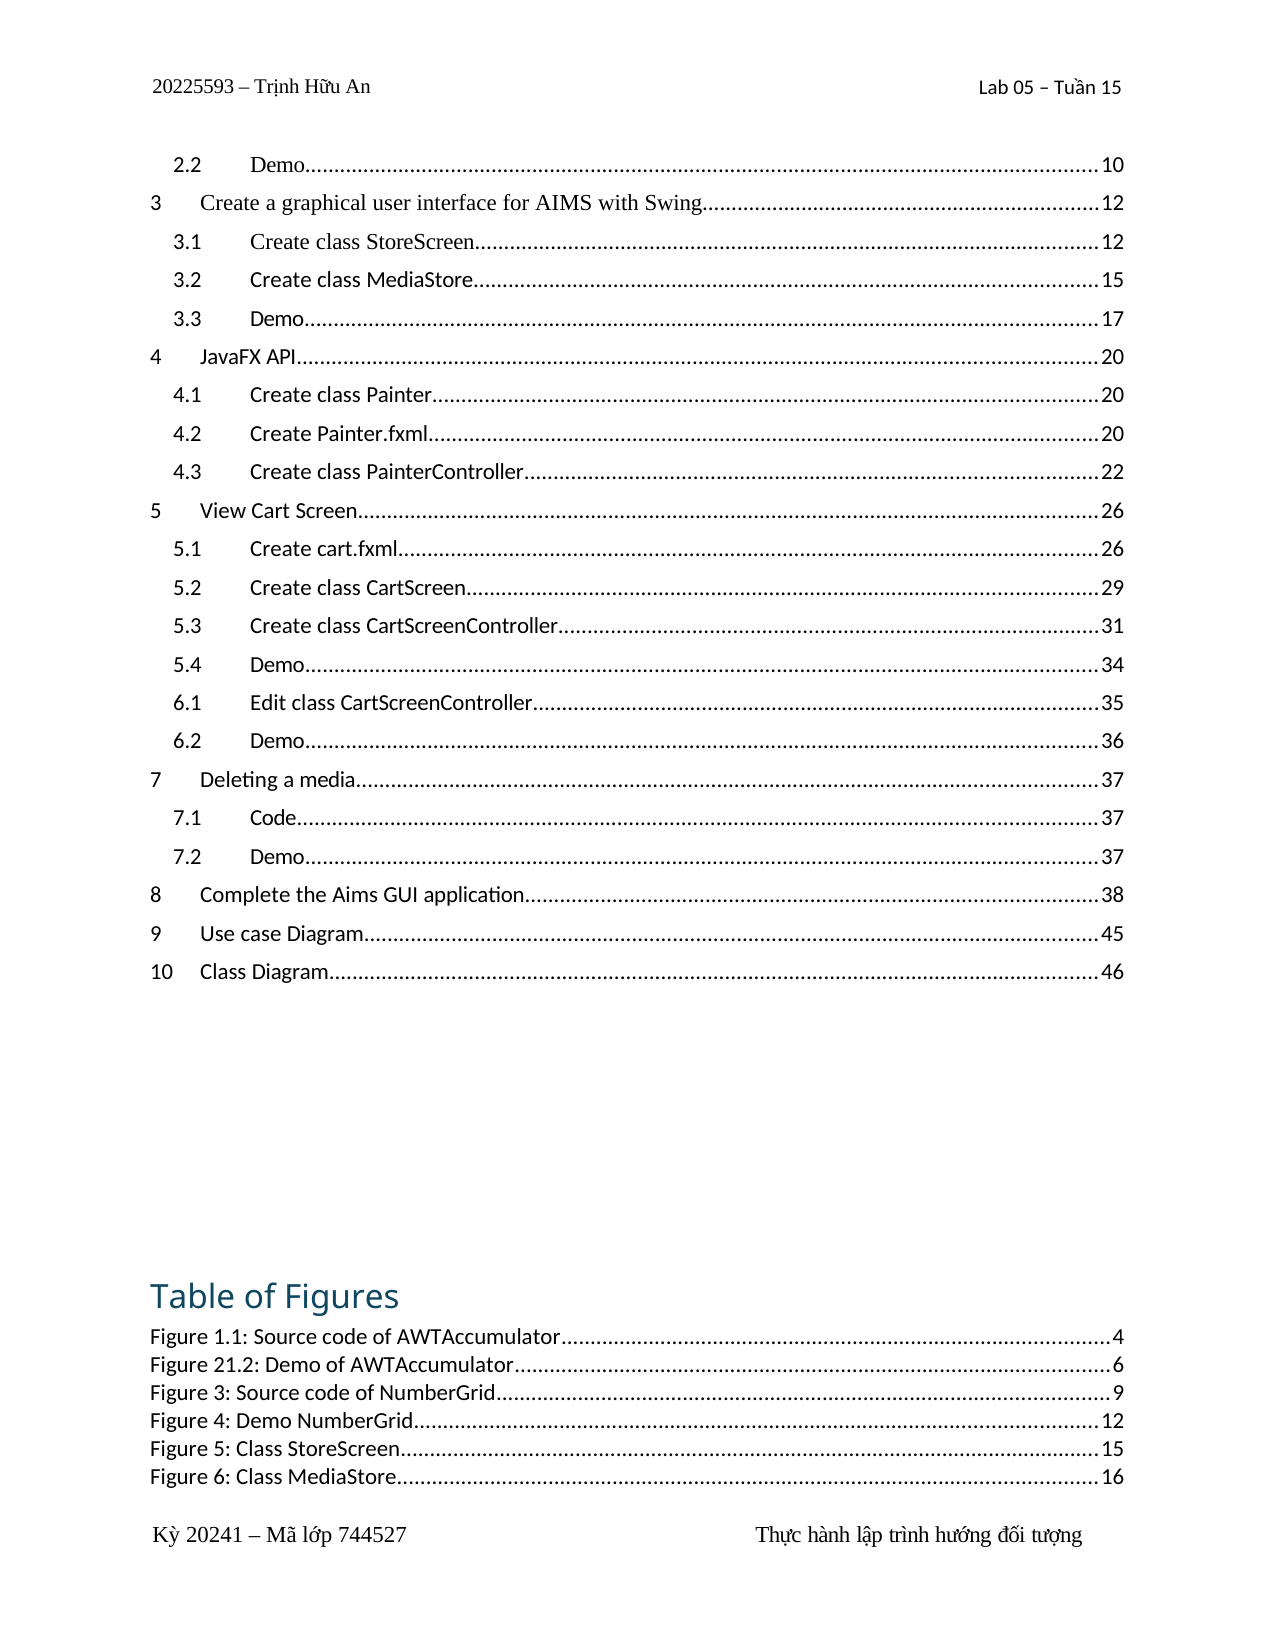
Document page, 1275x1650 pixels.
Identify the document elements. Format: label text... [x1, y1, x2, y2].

text Figure 1.1: Source code of AWTAccumulator 4 [150, 1322, 1125, 1350]
text Figure 4: Demo NumberGrid 12 [150, 1406, 1125, 1434]
text Figure 21.2: Demo of AWTAccumulator 6 [150, 1350, 1125, 1378]
text Figure 3: Source code of NumberGrid 9 [150, 1378, 1125, 1406]
subtitle Table of Figures [150, 1273, 1125, 1318]
text Figure 5: Class StoreScreen 15 [150, 1434, 1125, 1462]
text Figure 6: Class MediaStore 16 [150, 1462, 1125, 1490]
